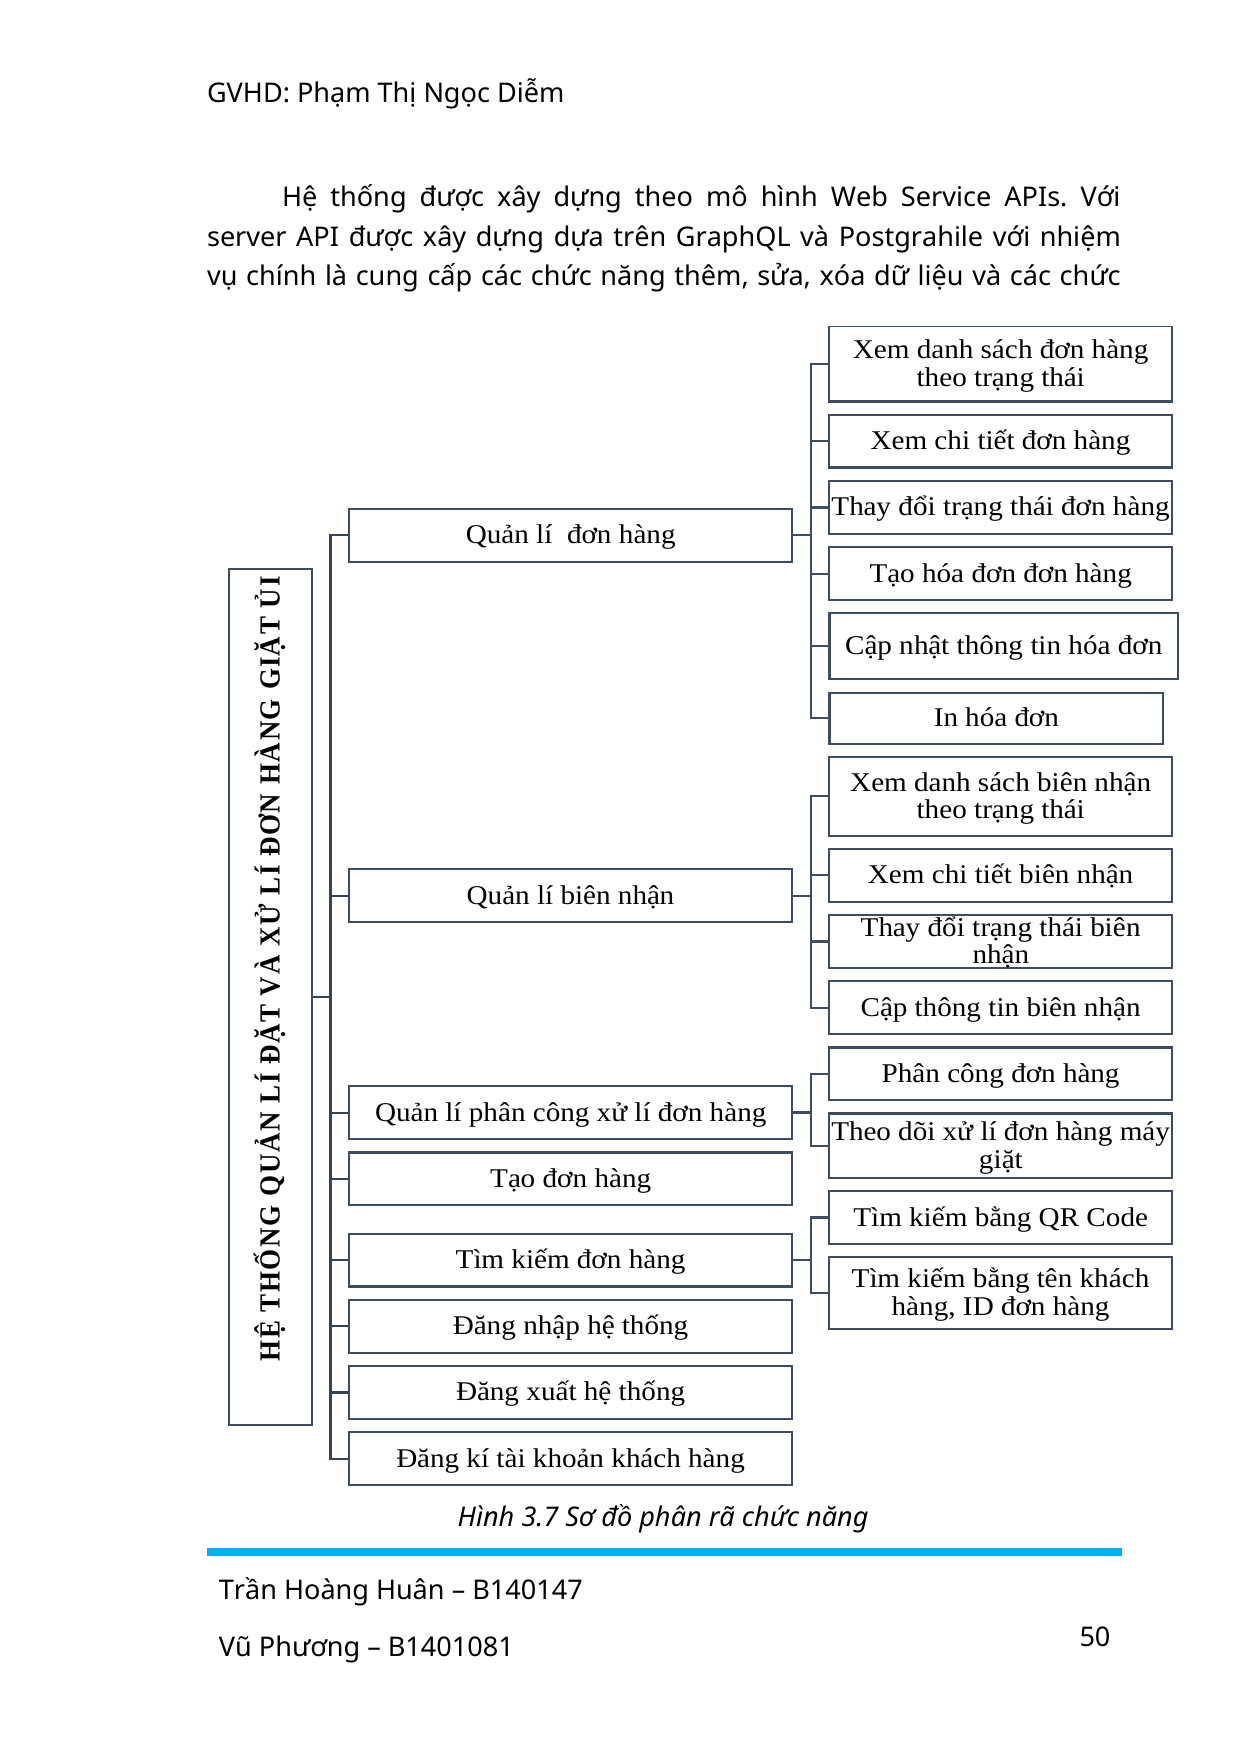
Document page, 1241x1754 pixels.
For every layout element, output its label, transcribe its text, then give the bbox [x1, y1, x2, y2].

text Hệ thống được xây dựng theo mô hình Web Service APIs. Với server API được xây dựng dựa trên GraphQL và Postgrahile với nhiệm vụ chính là cung cấp các chức năng thêm, sửa, xóa dữ liệu và các chức năng xử lí khác cho client. Client thực hiện các chức năng cung cấp dữ liệu chuẩn cho server xử lí. [207, 177, 1122, 294]
